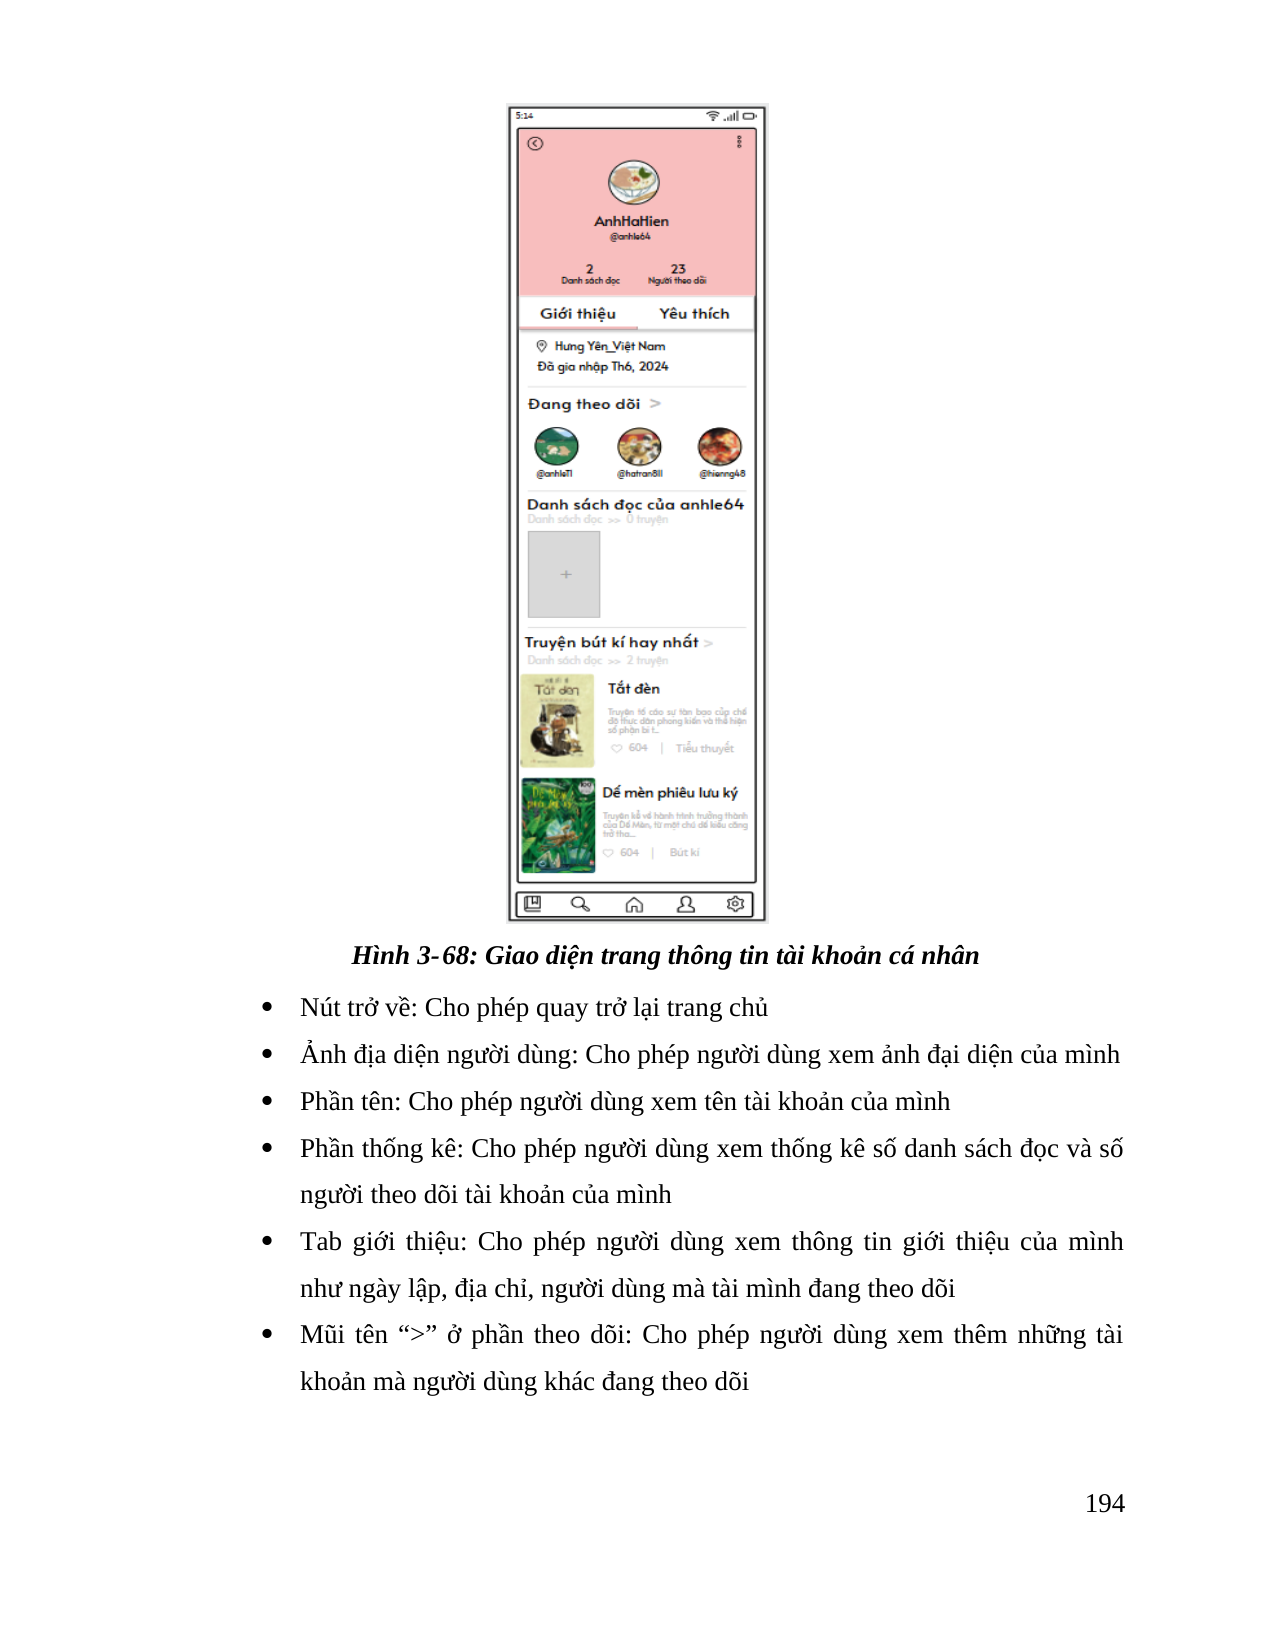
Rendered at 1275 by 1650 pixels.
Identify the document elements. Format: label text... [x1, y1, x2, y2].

picture [506, 103, 769, 924]
list Tab giới thiệu: Cho phép người dùng xem thông tin giới thiệu của mình như ngày lập, địa chỉ, người dùng mà tài mình đang theo dõi [262, 1225, 1125, 1303]
list Phần tên: Cho phép người dùng xem tên tài khoản của mình [262, 1085, 1125, 1116]
list Mũi tên “>” ở phần theo dõi: Cho phép người dùng xem thêm những tài khoản mà người dùng khác đang theo dõi [262, 1319, 1125, 1397]
list Nút trở về: Cho phép quay trở lại trang chủ [262, 991, 1125, 1022]
list Ảnh địa diện người dùng: Cho phép người dùng xem ảnh đại diện của mình [262, 1038, 1125, 1069]
text Hình 3-63: Giao diện trang thông tin tài khoản cá nhân [150, 939, 1125, 970]
list Phần thống kê: Cho phép người dùng xem thống kê số danh sách đọc và số người theo dõi tài khoản của mình [262, 1132, 1125, 1210]
